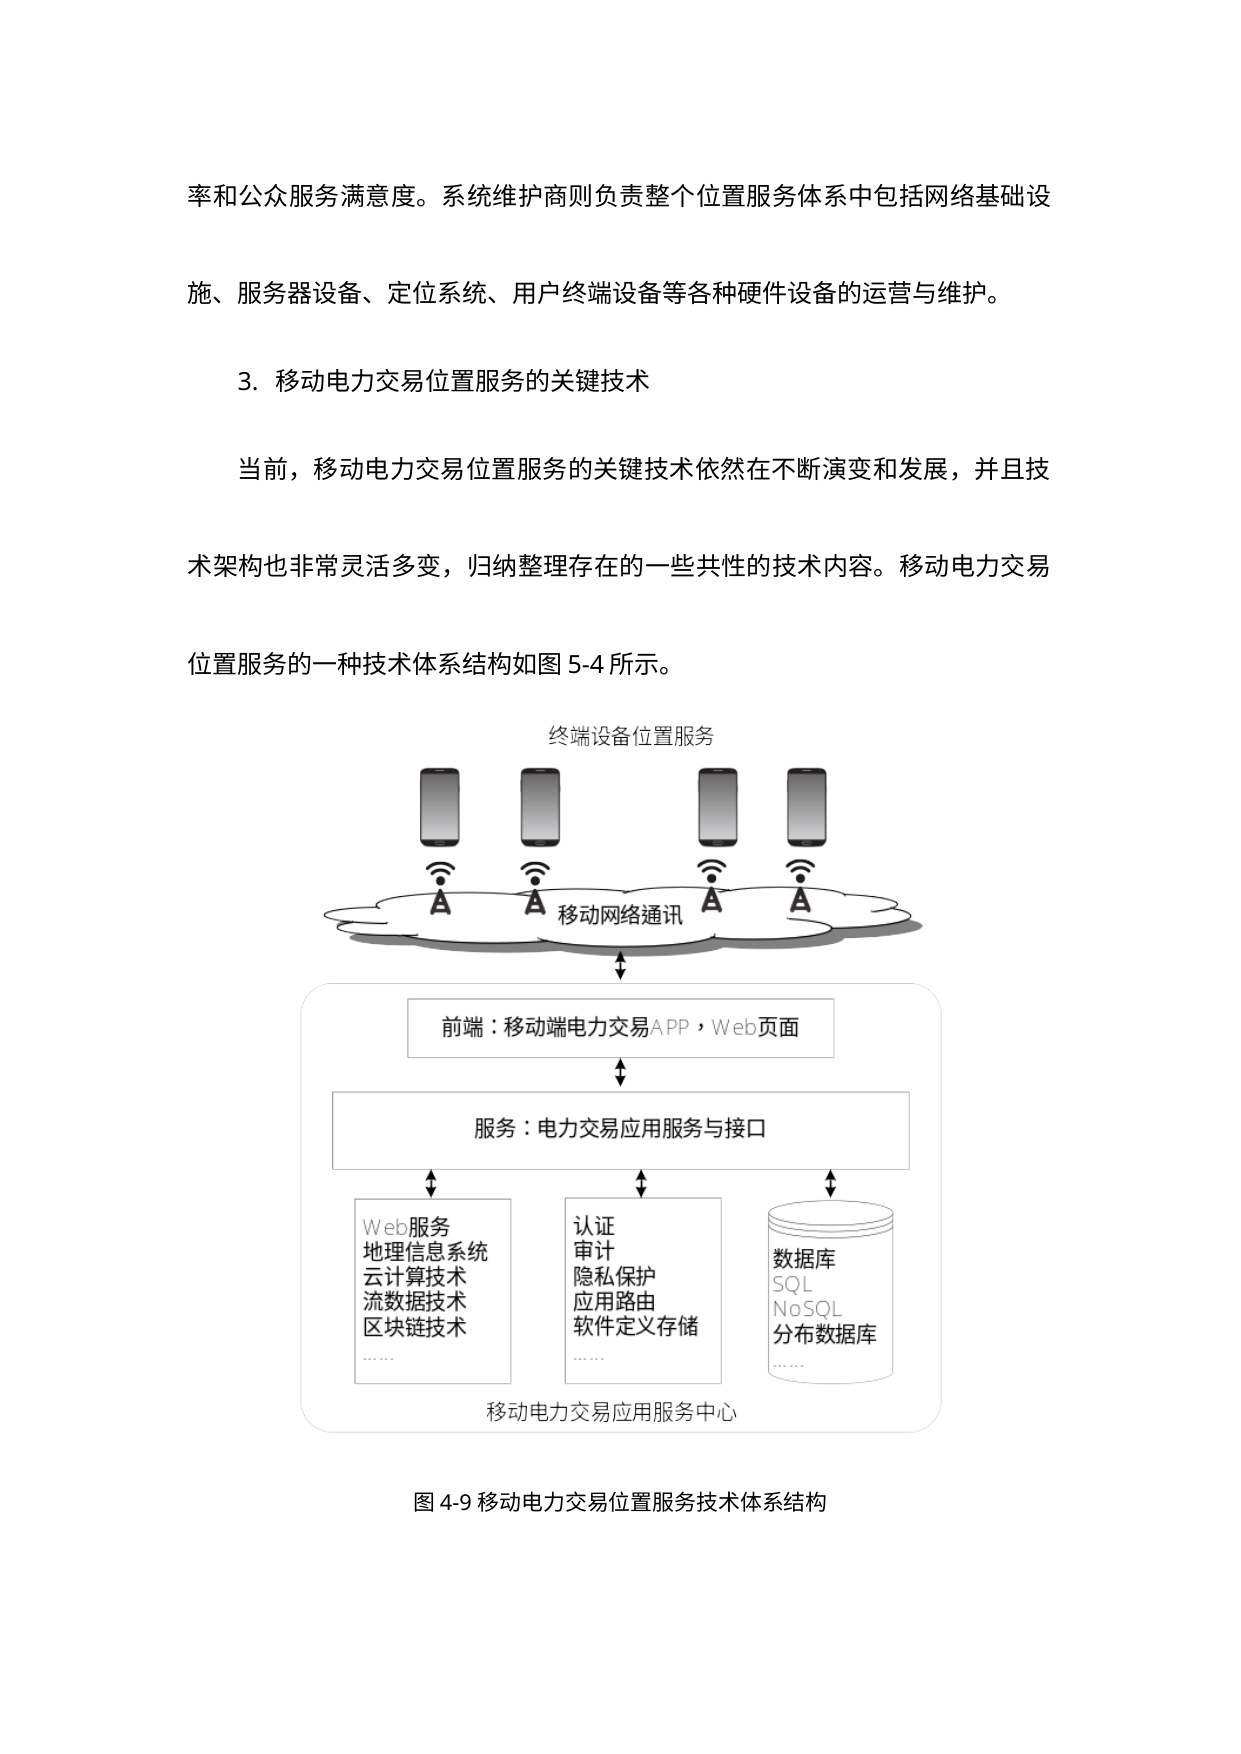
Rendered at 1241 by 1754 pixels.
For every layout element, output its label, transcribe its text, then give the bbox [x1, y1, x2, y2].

list 移动电力交易位置服务的关键技术 [237, 347, 1053, 412]
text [187, 162, 1053, 324]
text 当前，移动电力交易位置服务的关键技术依然在不断演变和发展，并且技术架构也非常灵活多变，归纳整理存在的一些共性的技术内容。移动电力交易位置服务的一种技术体系结构如图5-4所示。 [187, 435, 1053, 695]
